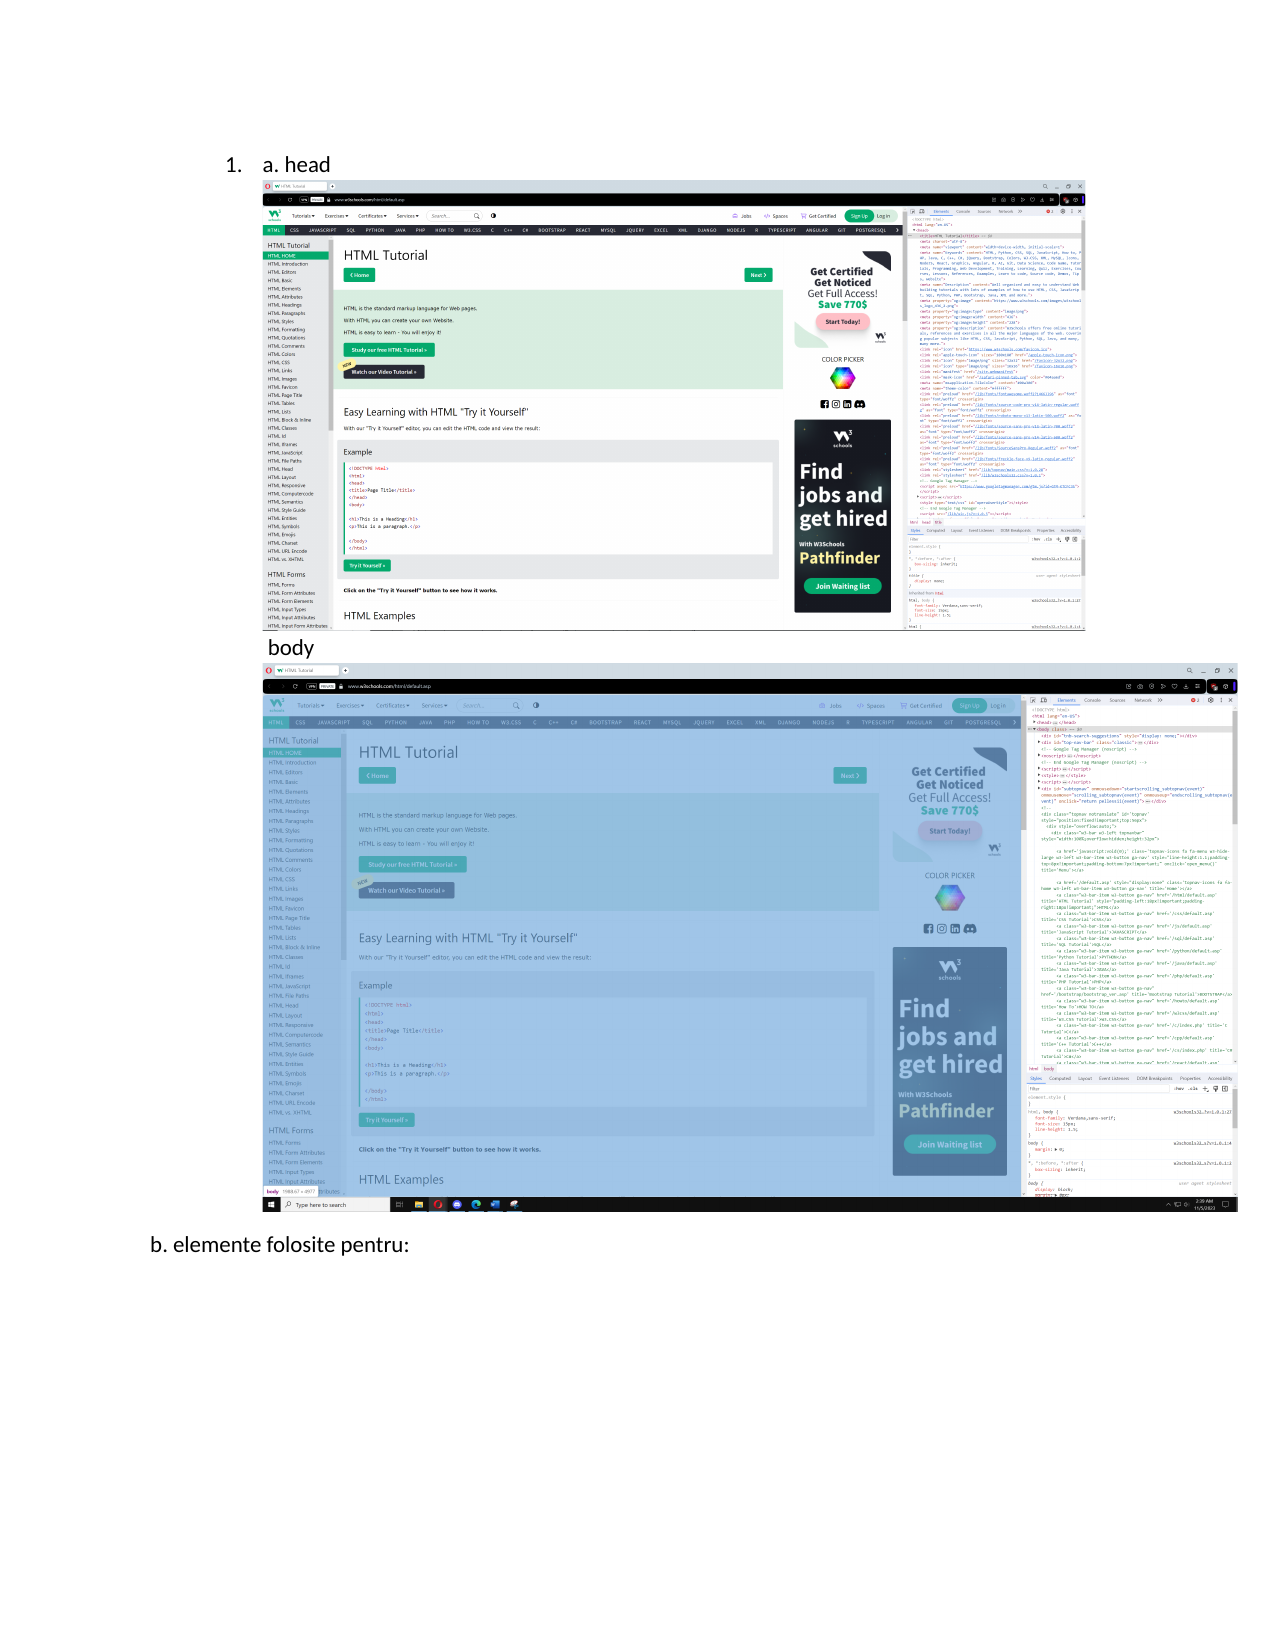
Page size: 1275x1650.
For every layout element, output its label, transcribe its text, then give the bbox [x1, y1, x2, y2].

picture [262, 663, 1238, 1212]
text b. elemente folosite pentru: [150, 1231, 1125, 1258]
list body [262, 633, 1125, 663]
picture [262, 180, 1086, 631]
